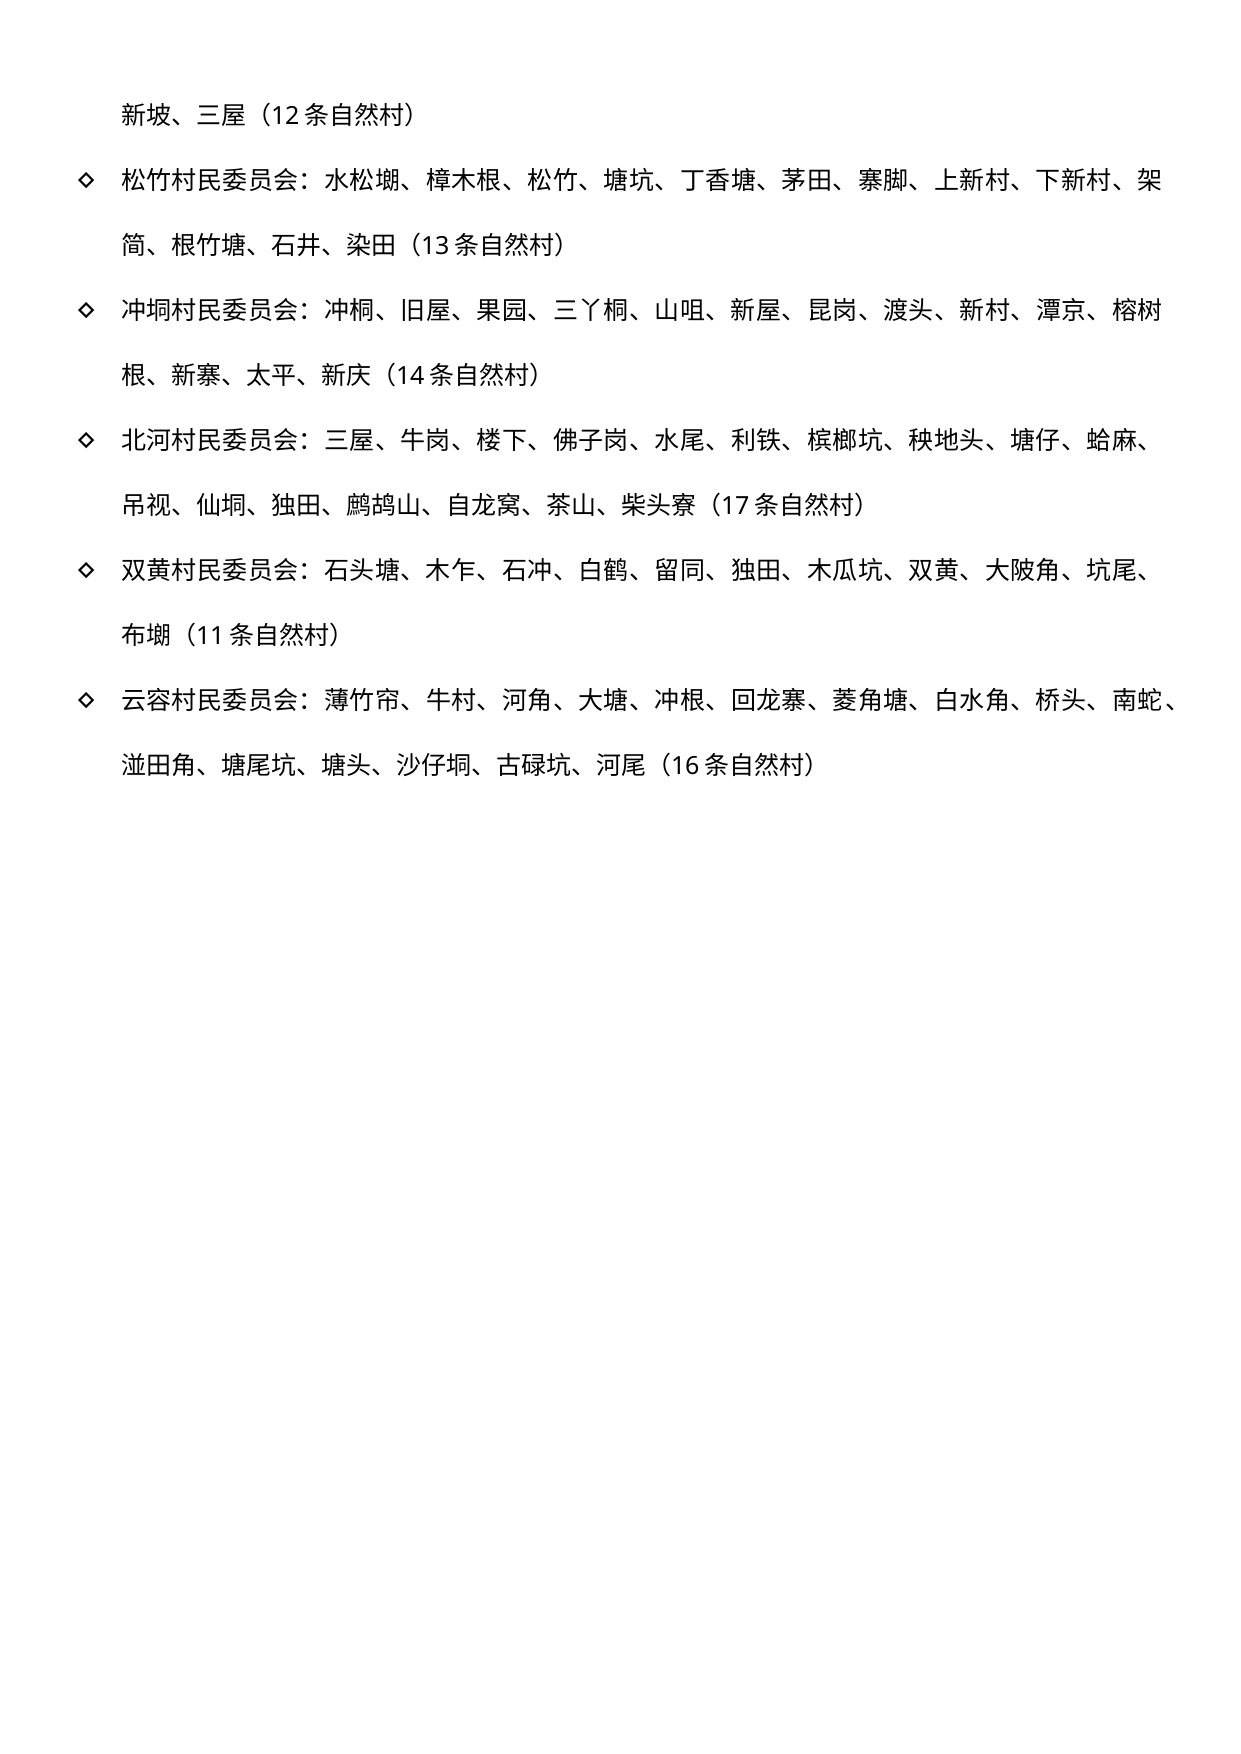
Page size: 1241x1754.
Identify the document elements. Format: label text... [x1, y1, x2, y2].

list 北河村民委员会：三屋、牛岗、楼下、佛子岗、水尾、利铁、槟榔坑、秧地头、塘仔、蛤麻、吊视、仙垌、独田、鹧鸪山、自龙窝、茶山、柴头寮（17条自然村） [75, 406, 1165, 536]
list 云容村民委员会：薄竹帘、牛村、河角、大塘、冲根、回龙寨、菱角塘、白水角、桥头、南蛇、湴田角、塘尾坑、塘头、沙仔垌、古碌坑、河尾（16条自然村） [75, 666, 1165, 796]
list 冲垌村民委员会：冲桐、旧屋、果园、三丫桐、山咀、新屋、昆岗、渡头、新村、潭京、榕树根、新寨、太平、新庆（14条自然村） [75, 276, 1165, 406]
list 双黄村民委员会：石头塘、木乍、石冲、白鹤、留同、独田、木瓜坑、双黄、大陂角、坑尾、布㙟（11条自然村） [75, 536, 1165, 666]
list 松竹村民委员会：水松㙟、樟木根、松竹、塘坑、丁香塘、茅田、寨脚、上新村、下新村、架简、根竹塘、石井、染田（13条自然村） [75, 146, 1165, 276]
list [75, 81, 1165, 146]
